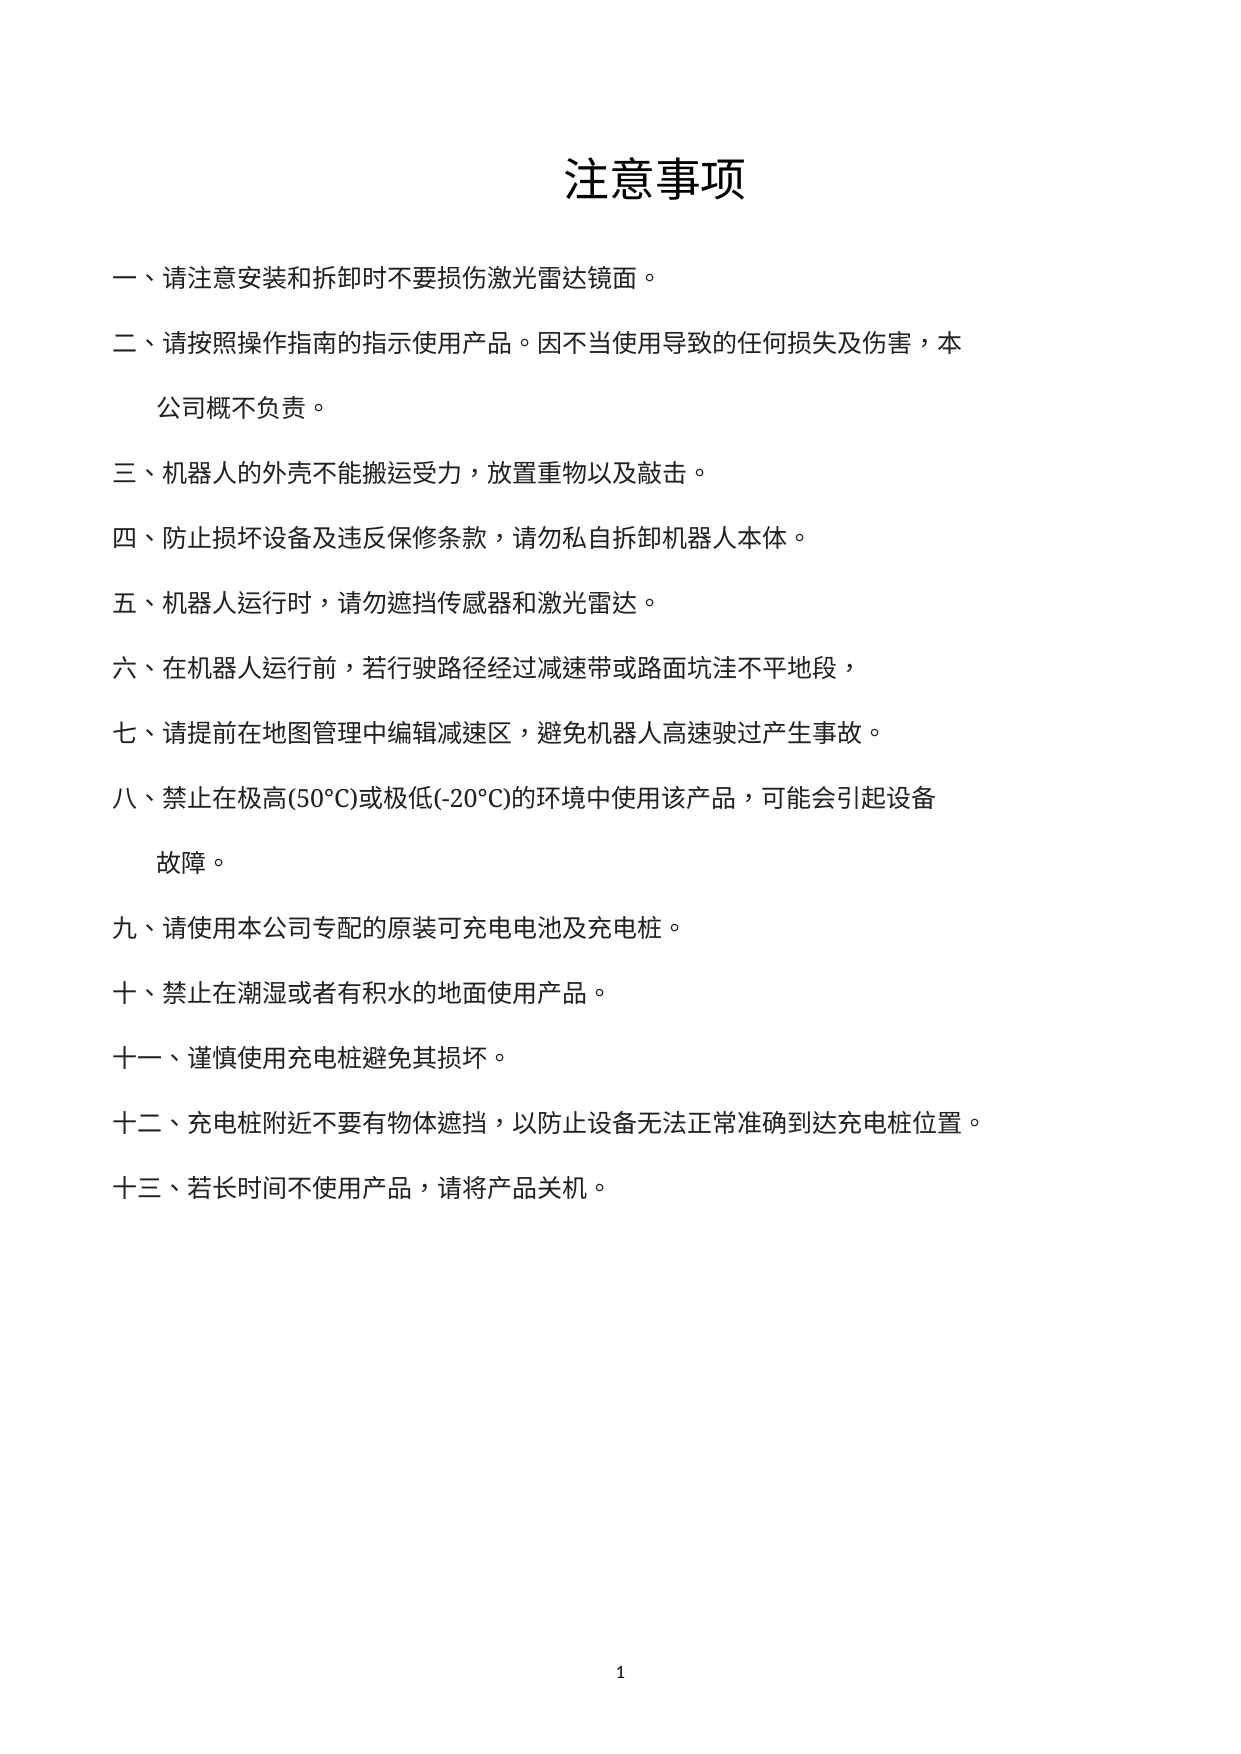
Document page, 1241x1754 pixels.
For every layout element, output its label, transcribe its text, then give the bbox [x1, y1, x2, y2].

text 六、在机器人运行前，若行驶路径经过减速带或路面坑洼不平地段， [112, 658, 1090, 683]
text 八、禁止在极高(50°C)或极低(-20°C)的环境中使用该产品，可能会引起设备 [112, 788, 1090, 813]
text 七、请提前在地图管理中编辑减速区，避免机器人高速驶过产生事故。 [112, 723, 1090, 748]
text 注意事项 [112, 159, 746, 205]
text 三、机器人的外壳不能搬运受力，放置重物以及敲击。 [112, 463, 1090, 488]
text 十二、充电桩附近不要有物体遮挡，以防止设备无法正常准确到达充电桩位置。 [112, 1113, 1090, 1138]
text 1 [112, 1659, 625, 1684]
text 十一、谨慎使用充电桩避免其损坏。 [112, 1048, 1090, 1073]
text 二、请按照操作指南的指示使用产品。因不当使用导致的任何损失及伤害，本 [112, 333, 1090, 358]
text 十、禁止在潮湿或者有积水的地面使用产品。 [112, 983, 1090, 1008]
text 九、请使用本公司专配的原装可充电电池及充电桩。 [112, 918, 1090, 943]
text 十三、若长时间不使用产品，请将产品关机。 [112, 1178, 1090, 1203]
text 公司概不负责。 [157, 398, 1090, 423]
text 故障。 [157, 853, 1090, 878]
text 四、防止损坏设备及违反保修条款，请勿私自拆卸机器人本体。 [112, 528, 1090, 553]
text 五、机器人运行时，请勿遮挡传感器和激光雷达。 [112, 593, 1090, 618]
text 一、请注意安装和拆卸时不要损伤激光雷达镜面。 [112, 268, 1090, 293]
